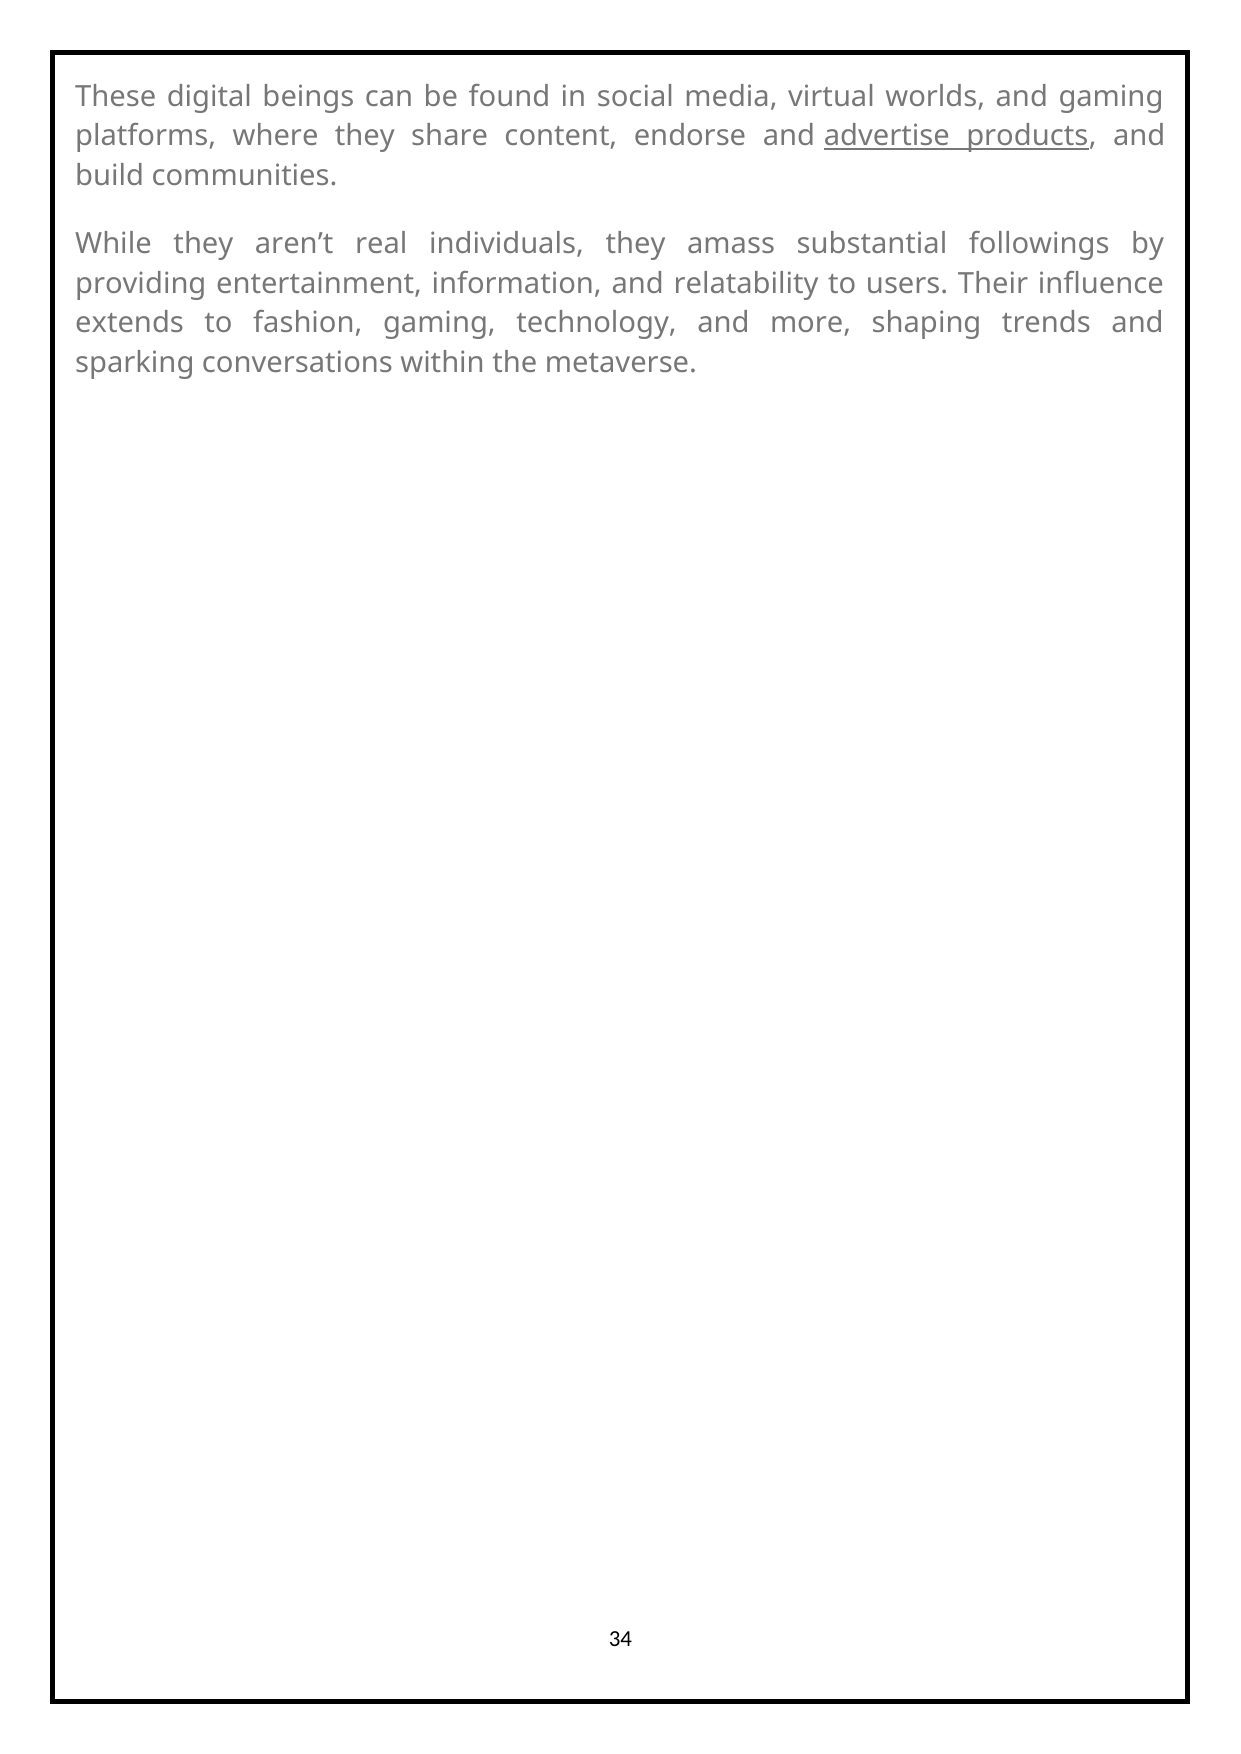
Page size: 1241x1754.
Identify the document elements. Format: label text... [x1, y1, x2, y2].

text While they aren’t real individuals, they amass substantial followings by providing entertainment, information, and relatability to users. Their influence extends to fashion, gaming, technology, and more, shaping trends and sparking conversations within the metaverse. [75, 222, 1165, 381]
text These digital beings can be found in social media, virtual worlds, and gaming platforms, where they share content, endorse and advertise products, and build communities. [75, 75, 1165, 194]
